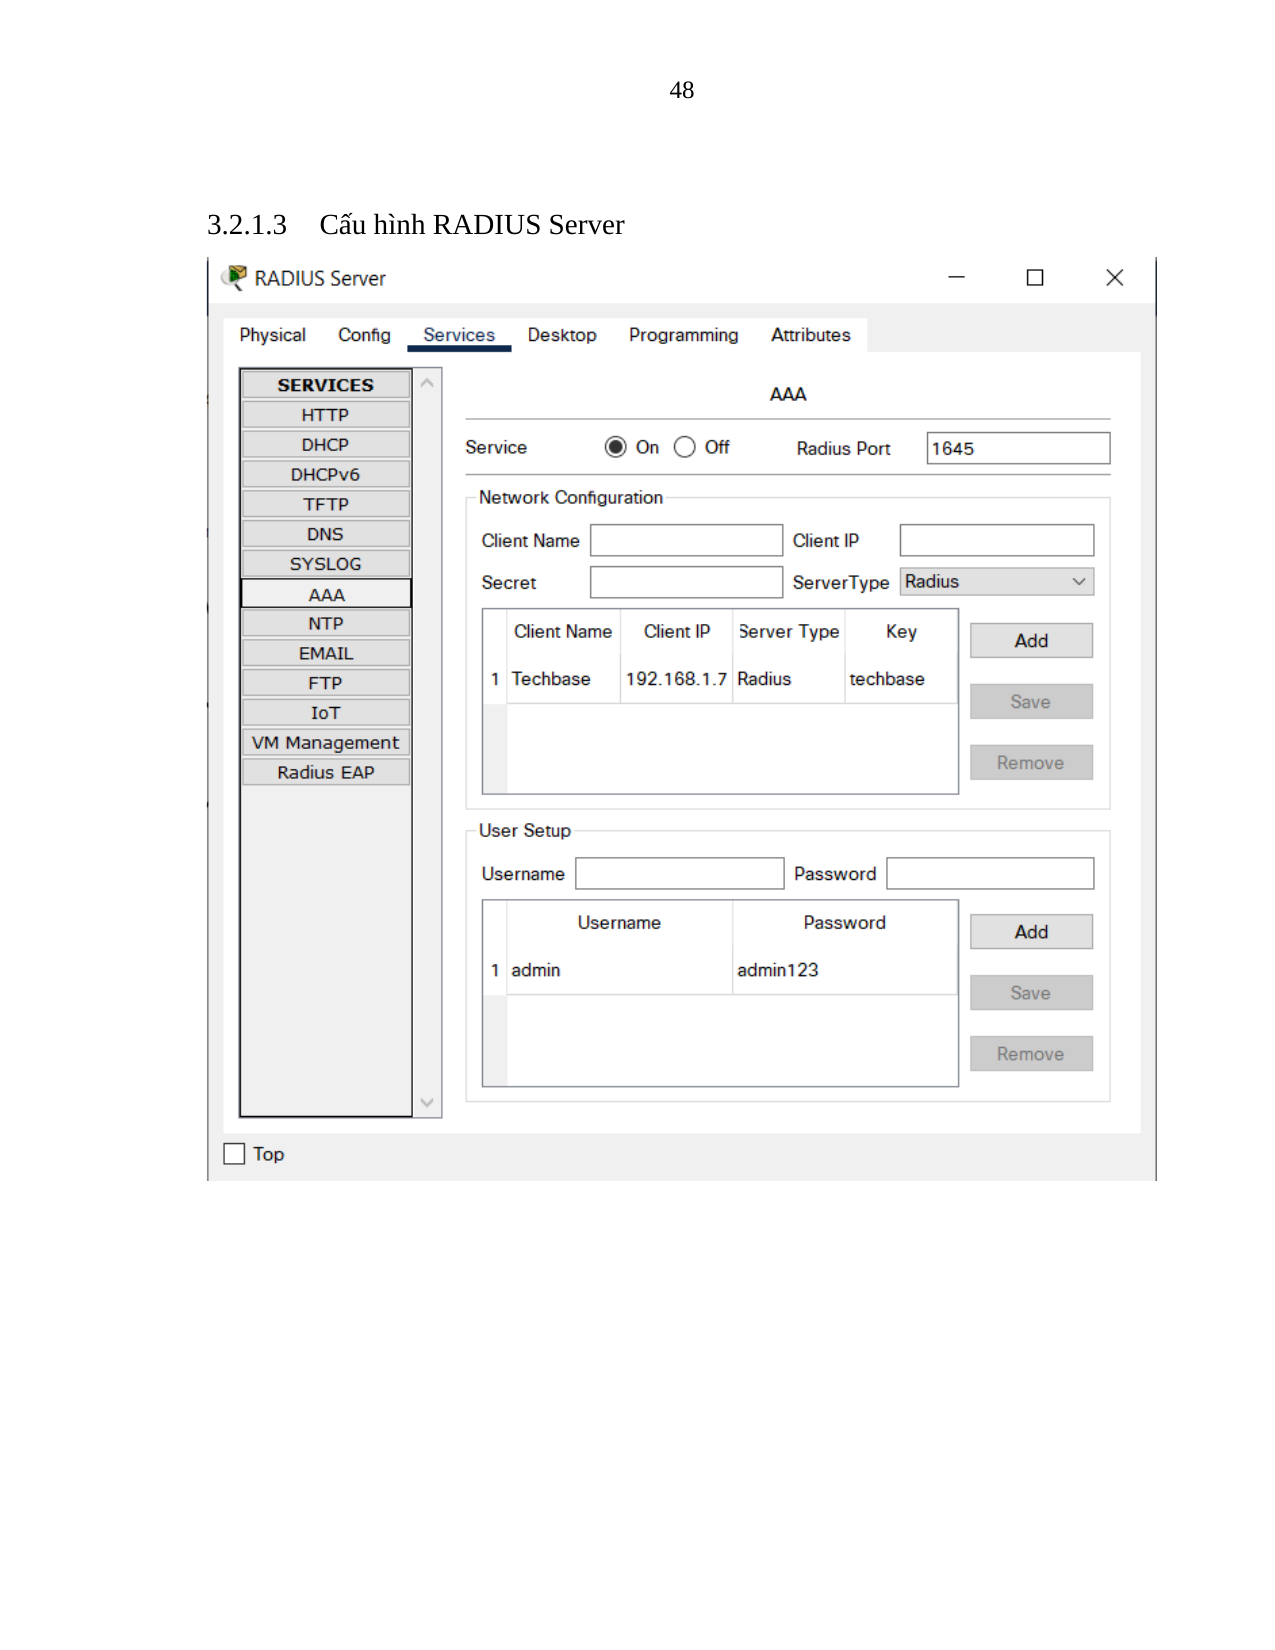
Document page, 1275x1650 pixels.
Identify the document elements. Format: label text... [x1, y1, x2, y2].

list Cấu hình RADIUS Server [207, 207, 1157, 240]
picture [206, 257, 1157, 1181]
